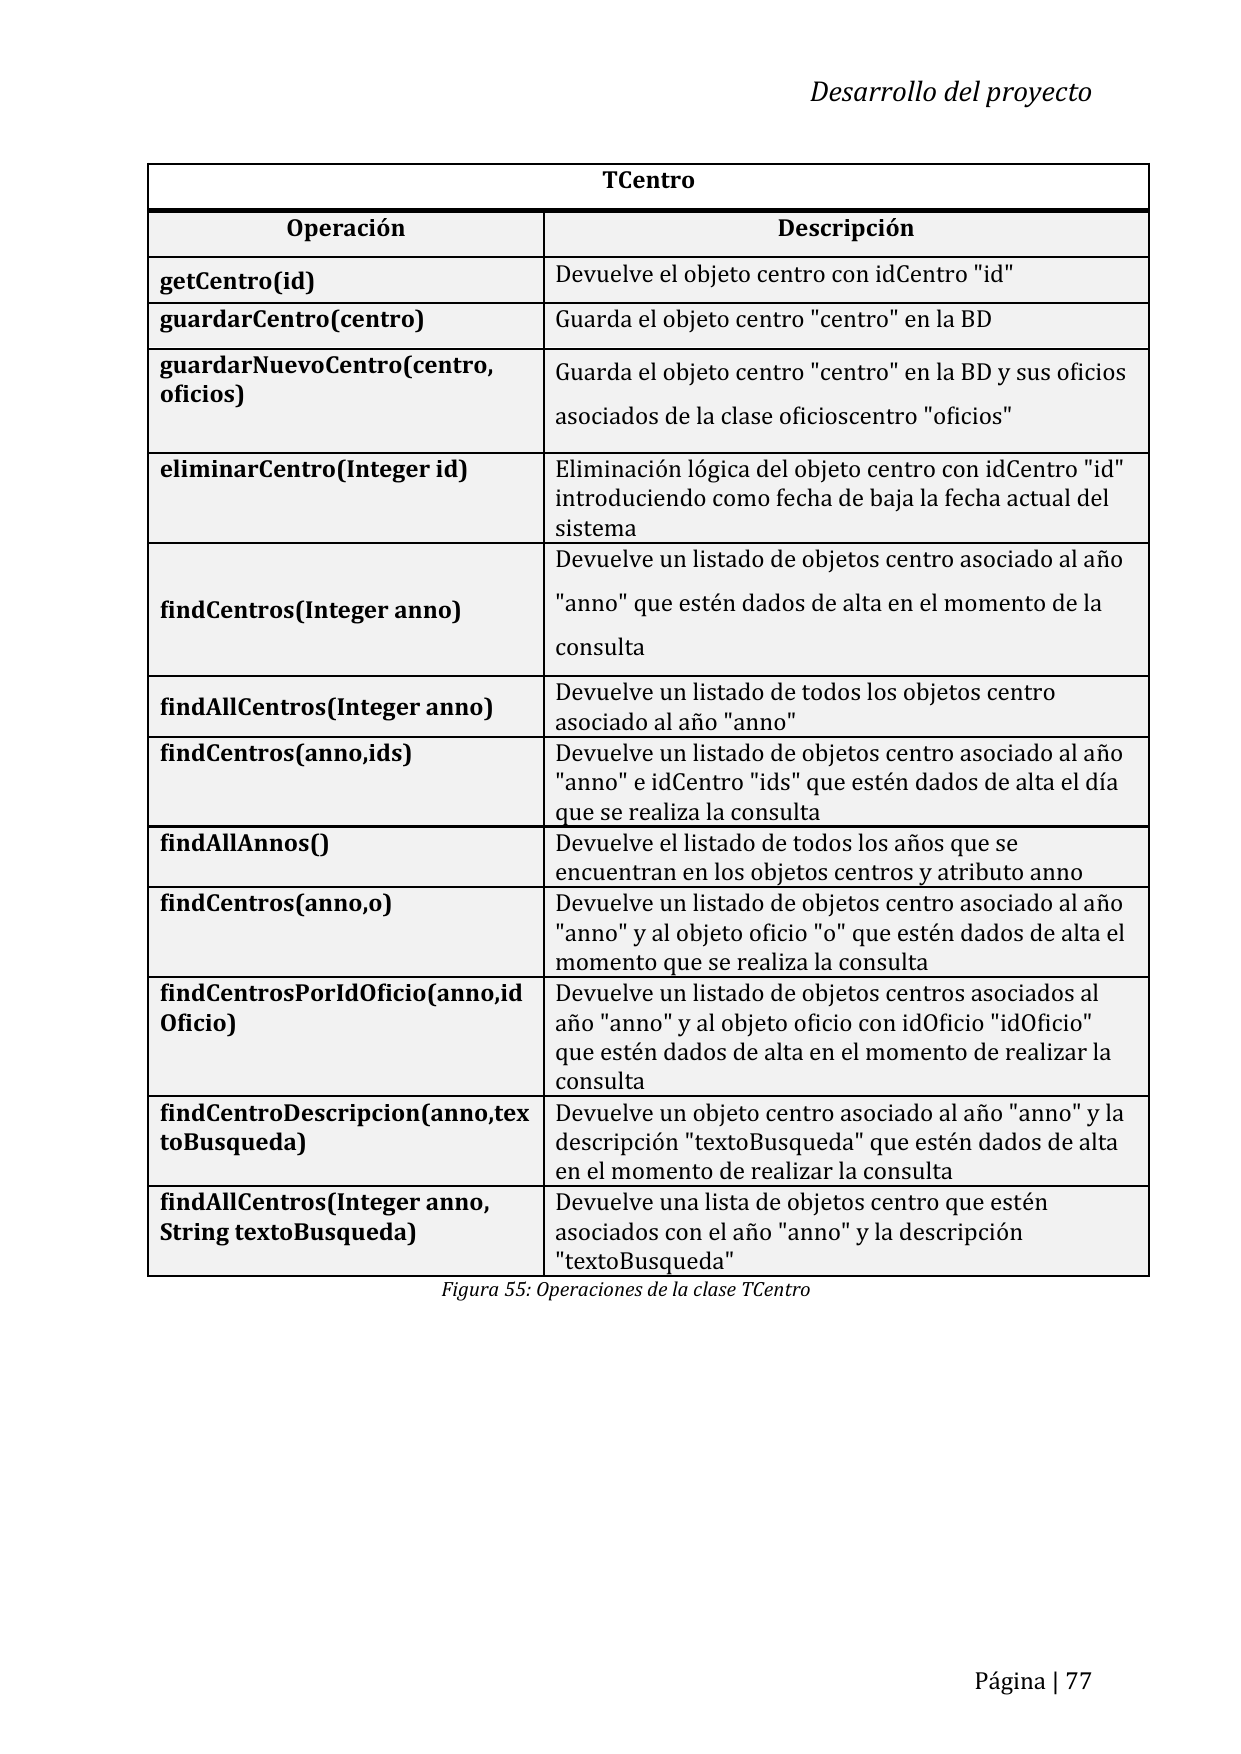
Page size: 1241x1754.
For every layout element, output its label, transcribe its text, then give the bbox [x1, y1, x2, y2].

table_cell Descripción [545, 213, 1148, 256]
table_cell eliminarCentro(Integer id) [149, 454, 543, 542]
table_cell findAllAnnos() [149, 828, 543, 886]
table_header TCentro [149, 165, 1148, 208]
table_cell Operación [149, 213, 543, 256]
table_cell findCentros(anno,o) [149, 888, 543, 976]
table_cell guardarCentro(centro) [149, 304, 543, 347]
table_cell Guarda el objeto centro "centro" en la BD y sus oficios asociados de la clase oficioscentro "oficios" [545, 350, 1148, 452]
table_cell findCentroDescripcion(anno,textoBusqueda) [149, 1097, 543, 1185]
table_cell guardarNuevoCentro(centro, oficios) [149, 350, 543, 452]
table_cell Eliminación lógica del objeto centro con idCentro "id" introduciendo como fecha de baja la fecha actual del sistema [545, 454, 1148, 542]
table_cell findAllCentros(Integer anno, String textoBusqueda) [149, 1187, 543, 1275]
table_cell Devuelve un listado de todos los objetos centro asociado al año "anno" [545, 677, 1148, 736]
table_cell Devuelve el objeto centro con idCentro "id" [545, 258, 1148, 302]
table_cell Devuelve un objeto centro asociado al año "anno" y la descripción "textoBusqueda" que estén dados de alta en el momento de realizar la consulta [545, 1097, 1148, 1185]
table_cell Guarda el objeto centro "centro" en la BD [545, 304, 1148, 347]
table_cell Devuelve un listado de objetos centro asociado al año "anno" y al objeto oficio "o" que estén dados de alta el momento que se realiza la consulta [545, 888, 1148, 976]
table_cell Devuelve una lista de objetos centro que estén asociados con el año "anno" y la descripción "textoBusqueda" [545, 1187, 1148, 1275]
table_cell Devuelve un listado de objetos centro asociado al año "anno" e idCentro "ids" que estén dados de alta el día que se realiza la consulta [545, 738, 1148, 825]
table_cell findCentros(Integer anno) [149, 544, 543, 675]
table_cell getCentro(id) [149, 258, 543, 302]
table_cell findCentros(anno,ids) [149, 738, 543, 825]
table_cell Devuelve el listado de todos los años que se encuentran en los objetos centros y atributo anno [545, 828, 1148, 886]
table_cell findAllCentros(Integer anno) [149, 677, 543, 736]
table_cell Devuelve un listado de objetos centro asociado al año "anno" que estén dados de alta en el momento de la consulta [545, 544, 1148, 675]
table_cell Devuelve un listado de objetos centros asociados al año "anno" y al objeto oficio con idOficio "idOficio" que estén dados de alta en el momento de realizar la consulta [545, 978, 1148, 1095]
table_cell findCentrosPorIdOficio(anno,idOficio) [149, 978, 543, 1095]
